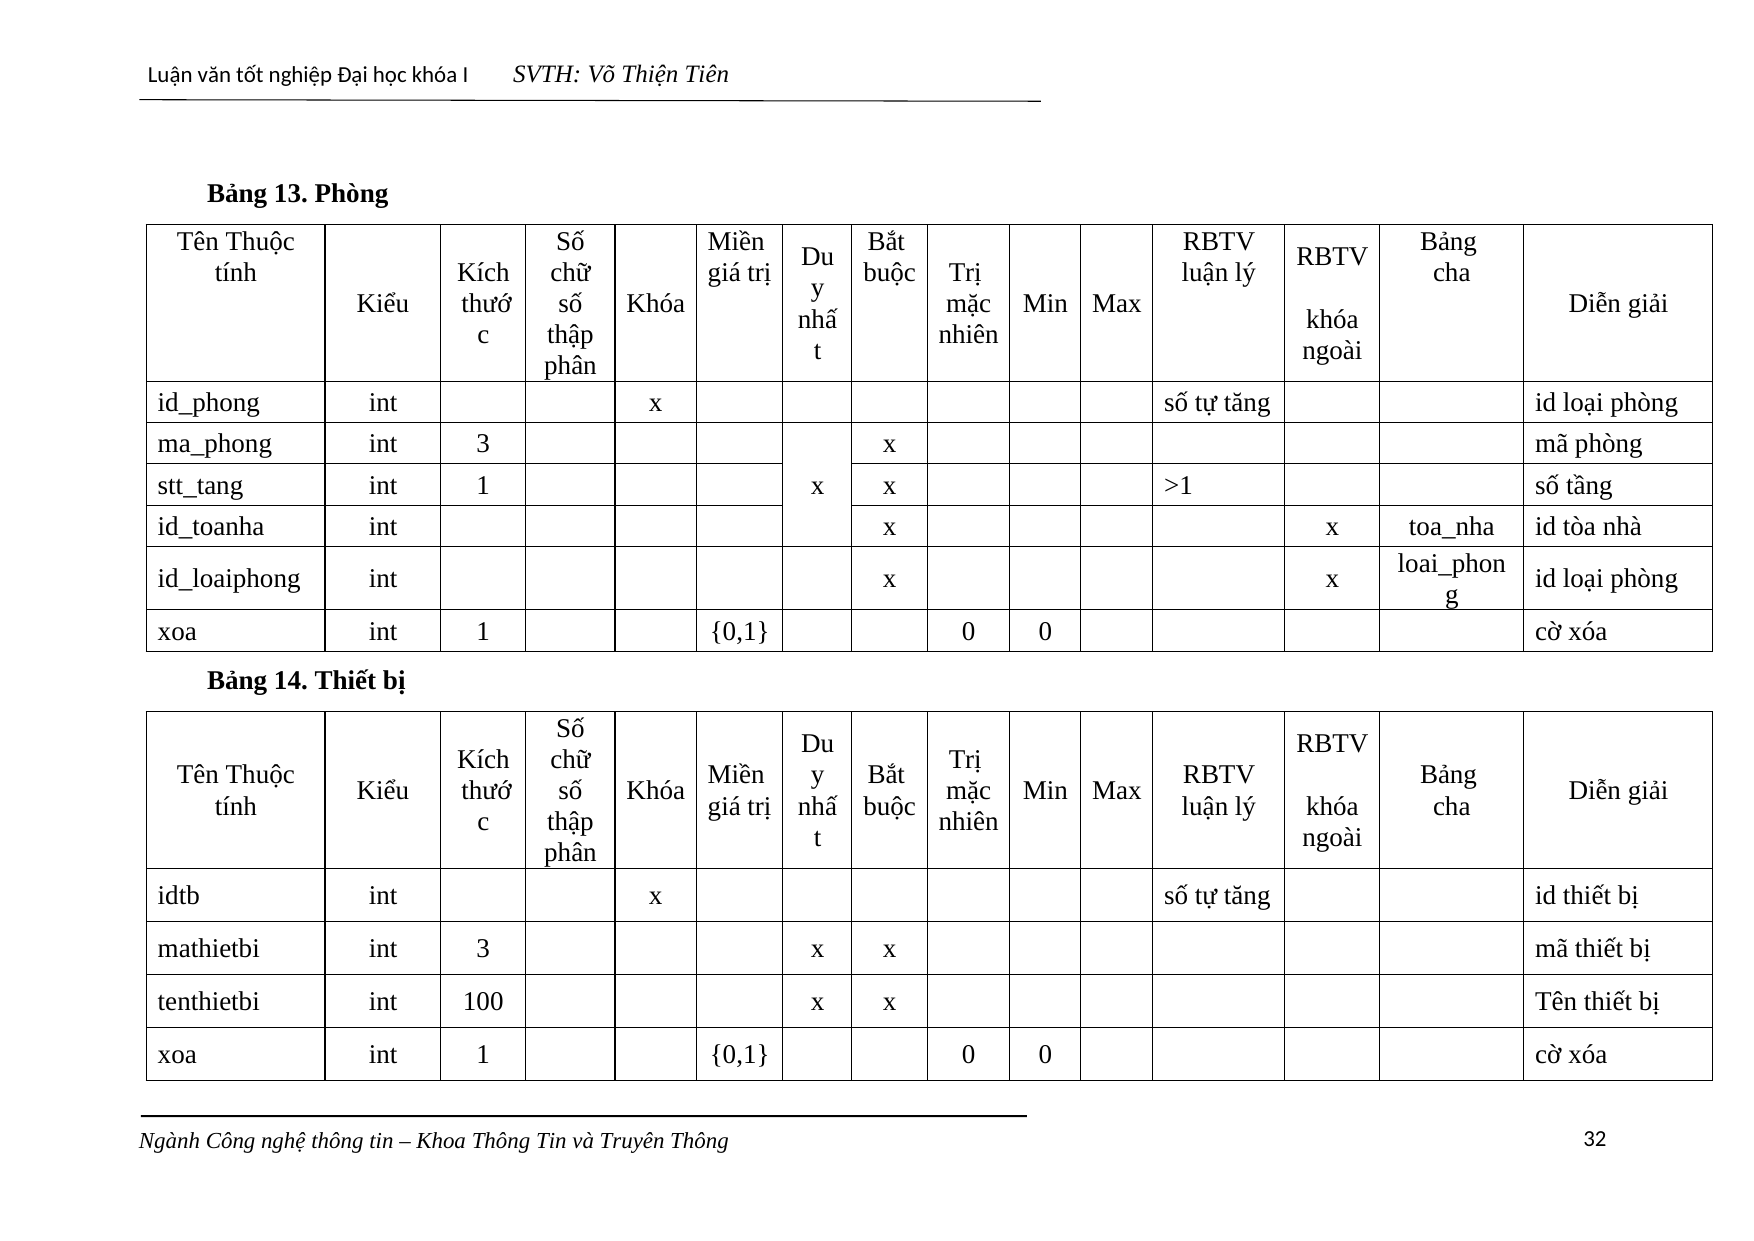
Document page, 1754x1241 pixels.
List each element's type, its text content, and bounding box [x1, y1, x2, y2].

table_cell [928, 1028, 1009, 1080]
table_cell [783, 610, 851, 651]
table_cell int [326, 610, 440, 651]
table_header Min [1010, 712, 1080, 868]
table_cell [928, 382, 1009, 422]
table_cell [616, 547, 696, 609]
table_header RBTV luận lý [1153, 225, 1284, 381]
table_header Bắt buộc [852, 225, 927, 381]
table_cell x [616, 382, 696, 422]
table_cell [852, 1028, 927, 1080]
table_cell [1010, 975, 1080, 1027]
table_cell stt_tang [147, 464, 324, 505]
table_cell [1081, 382, 1152, 422]
table_cell 100 [441, 975, 525, 1027]
table_cell số tự tăng [1153, 869, 1284, 921]
table_cell >1 [1153, 464, 1284, 505]
table_cell 3 [441, 922, 525, 974]
table_cell [928, 922, 1009, 974]
table_header Diễn giải [1524, 225, 1712, 381]
table_cell [526, 610, 614, 651]
table_cell [928, 506, 1009, 546]
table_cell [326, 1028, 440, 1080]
table_header Trị mặc nhiên [928, 225, 1009, 381]
table_cell [1081, 610, 1152, 651]
table_cell [697, 922, 782, 974]
table_cell id_phong [147, 382, 324, 422]
table_cell mã phòng [1524, 423, 1712, 463]
table_cell [616, 506, 696, 546]
table_header Bắt buộc [852, 712, 927, 868]
text Bảng 13. Phòng [148, 177, 1606, 208]
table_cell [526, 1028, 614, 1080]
table_cell [1380, 464, 1523, 505]
table_header Miền giá trị [697, 712, 782, 868]
table_cell [697, 464, 782, 505]
table_cell [441, 382, 525, 422]
table_cell id tòa nhà [1524, 506, 1712, 546]
table_cell [1010, 547, 1080, 609]
table_cell [1285, 423, 1379, 463]
table_cell [697, 506, 782, 546]
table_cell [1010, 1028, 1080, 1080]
table_cell [1153, 547, 1284, 609]
table_cell [852, 869, 927, 921]
table_cell [928, 423, 1009, 463]
table_cell [1010, 506, 1080, 546]
table_cell {0,1} [697, 610, 782, 651]
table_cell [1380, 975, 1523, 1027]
table_cell [526, 423, 614, 463]
table_cell [616, 975, 696, 1027]
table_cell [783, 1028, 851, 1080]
table_cell [783, 547, 851, 609]
table_cell int [326, 922, 440, 974]
table_cell [1010, 922, 1080, 974]
table_header Kiểu [326, 225, 440, 381]
table_cell [1285, 610, 1379, 651]
table_cell [526, 975, 614, 1027]
table_cell [1153, 975, 1284, 1027]
table_cell [1081, 423, 1152, 463]
table_cell [852, 382, 927, 422]
table_header Duy nhất [783, 712, 851, 868]
table_cell x [852, 423, 927, 463]
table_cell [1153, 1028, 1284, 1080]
table_header Khóa [616, 712, 696, 868]
table_cell [1010, 464, 1080, 505]
table_header Miền giá trị [697, 225, 782, 381]
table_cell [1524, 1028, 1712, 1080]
table_header Bảng cha [1380, 712, 1523, 868]
table_cell id loại phòng [1524, 382, 1712, 422]
table_cell [1285, 869, 1379, 921]
table_cell x [783, 975, 851, 1027]
table_cell [928, 547, 1009, 609]
table_cell int [326, 423, 440, 463]
table_cell int [326, 869, 440, 921]
table_header Khóa [616, 225, 696, 381]
table_cell [1285, 464, 1379, 505]
table_header RBTV khóa ngoài [1285, 225, 1379, 381]
table_cell [1153, 423, 1284, 463]
table_header Tên Thuộc tính [147, 712, 324, 868]
table_cell [1285, 922, 1379, 974]
table_cell [697, 975, 782, 1027]
table_cell [1380, 423, 1523, 463]
table_cell int [326, 382, 440, 422]
table_cell mã thiết bị [1524, 922, 1712, 974]
table_cell [852, 610, 927, 651]
table_cell số tầng [1524, 464, 1712, 505]
table_cell [1380, 922, 1523, 974]
table_cell [1081, 464, 1152, 505]
table_cell idtb [147, 869, 324, 921]
table_cell [441, 506, 525, 546]
table_cell cờ xóa [1524, 610, 1712, 651]
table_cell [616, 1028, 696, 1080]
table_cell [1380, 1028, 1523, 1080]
table_cell [1153, 610, 1284, 651]
table_cell x [1285, 547, 1379, 609]
table_cell int [326, 975, 440, 1027]
table_cell x [852, 922, 927, 974]
table_cell [526, 922, 614, 974]
table_header RBTV luận lý [1153, 712, 1284, 868]
table_header Max [1081, 225, 1152, 381]
table_header Kiểu [326, 712, 440, 868]
table_cell [697, 869, 782, 921]
table_header Min [1010, 225, 1080, 381]
table_cell [1010, 382, 1080, 422]
table_cell [1380, 382, 1523, 422]
table_header Max [1081, 712, 1152, 868]
table_cell [616, 922, 696, 974]
table_header Kích thước [441, 712, 525, 868]
table_cell [928, 975, 1009, 1027]
table_header Số chữ số thập phân [526, 225, 614, 381]
table_cell 0 [1010, 610, 1080, 651]
table_cell [1081, 975, 1152, 1027]
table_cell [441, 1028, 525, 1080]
table_cell ma_phong [147, 423, 324, 463]
table_cell x [852, 506, 927, 546]
table_cell int [326, 547, 440, 609]
table_cell [1010, 423, 1080, 463]
table_header Bảng cha [1380, 225, 1523, 381]
table_cell [928, 464, 1009, 505]
table_cell [783, 869, 851, 921]
table_cell id_toanha [147, 506, 324, 546]
table_cell [616, 464, 696, 505]
text Bảng 14. Thiết bị [148, 664, 1606, 695]
table_cell [697, 547, 782, 609]
table_cell [526, 547, 614, 609]
table_cell 3 [441, 423, 525, 463]
table_cell 1 [441, 610, 525, 651]
table_cell [616, 610, 696, 651]
table_cell [1380, 610, 1523, 651]
table_header RBTV khóa ngoài [1285, 712, 1379, 868]
table_cell xoa [147, 610, 324, 651]
table_cell [928, 869, 1009, 921]
table_cell mathietbi [147, 922, 324, 974]
table_cell toa_nha [1380, 506, 1523, 546]
table_cell x [783, 922, 851, 974]
table_cell [783, 382, 851, 422]
table_cell [1380, 869, 1523, 921]
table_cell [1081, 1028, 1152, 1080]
table_header Kích thước [441, 225, 525, 381]
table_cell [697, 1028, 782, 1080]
table_cell [1153, 922, 1284, 974]
table_cell id_loaiphong [147, 547, 324, 609]
table_cell x [852, 975, 927, 1027]
table_cell [1081, 869, 1152, 921]
table_cell [616, 423, 696, 463]
table_cell tenthietbi [147, 975, 324, 1027]
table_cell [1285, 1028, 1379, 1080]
table_header Diễn giải [1524, 712, 1712, 868]
table_cell x [1285, 506, 1379, 546]
table_cell [1081, 547, 1152, 609]
table_cell [1010, 869, 1080, 921]
table_header Trị mặc nhiên [928, 712, 1009, 868]
table_cell số tự tăng [1153, 382, 1284, 422]
table_cell x [852, 464, 927, 505]
table_cell int [326, 464, 440, 505]
table_cell 1 [441, 464, 525, 505]
table_cell 0 [928, 610, 1009, 651]
table_cell [526, 506, 614, 546]
table_header Số chữ số thập phân [526, 712, 614, 868]
table_cell [697, 382, 782, 422]
table_cell [526, 382, 614, 422]
table_cell [697, 423, 782, 463]
table_cell x [616, 869, 696, 921]
table_cell [1081, 922, 1152, 974]
table_cell x [783, 423, 851, 546]
table_cell [1285, 382, 1379, 422]
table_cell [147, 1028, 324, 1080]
table_cell id loại phòng [1524, 547, 1712, 609]
table_cell [1081, 506, 1152, 546]
table_cell [1285, 975, 1379, 1027]
table_cell x [852, 547, 927, 609]
table_cell id thiết bị [1524, 869, 1712, 921]
table_cell [1153, 506, 1284, 546]
table_cell [526, 464, 614, 505]
table_cell [441, 869, 525, 921]
table_header Duy nhất [783, 225, 851, 381]
table_cell loai_phong [1380, 547, 1523, 609]
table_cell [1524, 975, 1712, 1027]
table_cell [526, 869, 614, 921]
table_header Tên Thuộc tính [147, 225, 324, 381]
table_cell [441, 547, 525, 609]
table_cell int [326, 506, 440, 546]
